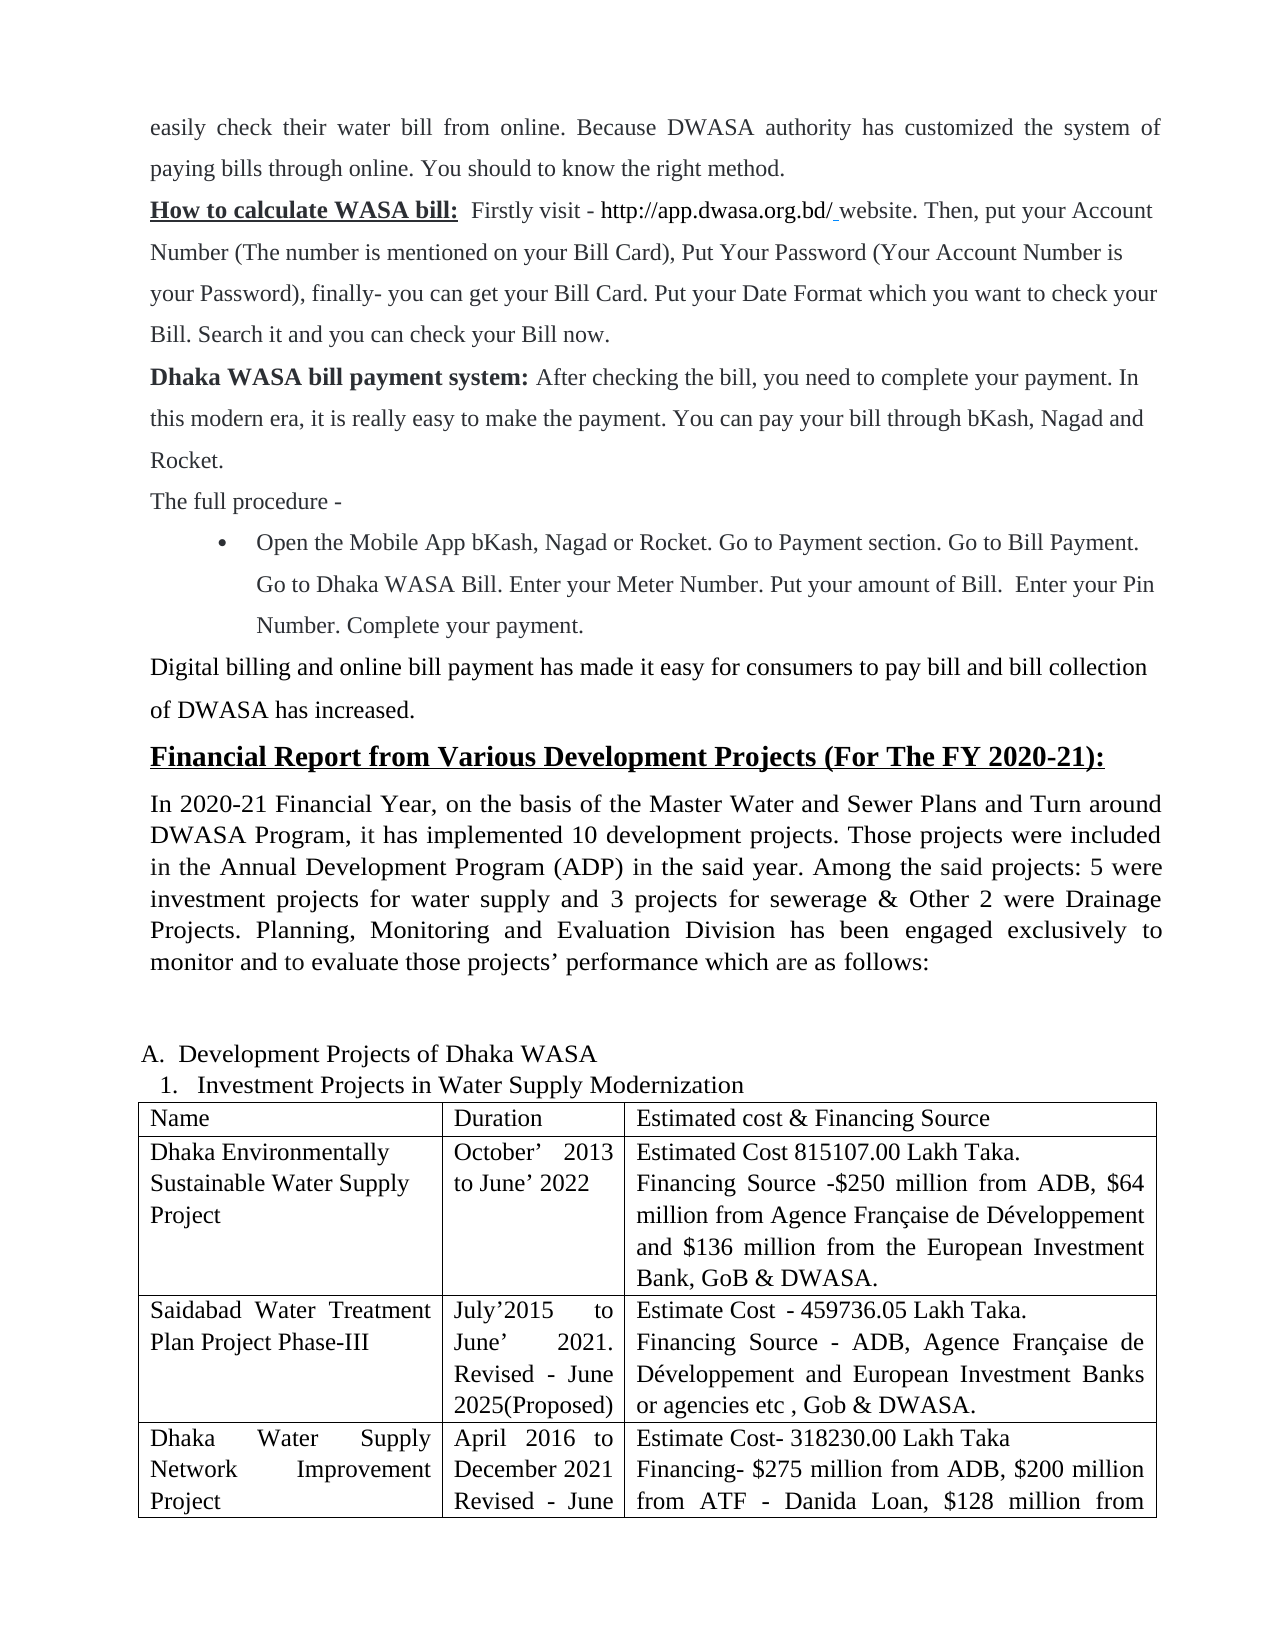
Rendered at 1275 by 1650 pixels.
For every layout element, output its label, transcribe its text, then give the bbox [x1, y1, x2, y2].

list Investment Projects in Water Supply Modernization [159, 1071, 1162, 1099]
table_cell October’ 2013 to June’ 2022 [443, 1137, 624, 1294]
list Open the Mobile App bKash, Nagad or Rocket. Go to Payment section. Go to Bill Payment. Go to Dhaka WASA Bill. Enter your Meter Number. Put your amount of Bill. Enter your Pin Number. Complete your payment. [219, 528, 1162, 639]
table_header Name [139, 1103, 442, 1136]
text In 2020-21 Financial Year, on the basis of the Master Water and Sewer Plans and Turn around DWASA Program, it has implemented 10 development projects. Those projects were included in the Annual Development Program (ADP) in the said year. Among the said projects: 5 were investment projects for water supply and 3 projects for sewerage & Other 2 were Drainage Projects. Planning, Monitoring and Evaluation Division has been engaged exclusively to monitor and to evaluate those projects’ performance which are as follows: [150, 789, 1162, 976]
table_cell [625, 1423, 1156, 1517]
text Dhaka WASA bill payment system: After checking the bill, you need to complete your payment. In this modern era, it is really easy to make the payment. You can pay your bill through bKash, Nagad and Rocket. [150, 362, 1162, 473]
table_cell Saidabad Water Treatment Plan Project Phase-III [139, 1296, 442, 1422]
table_header Duration [443, 1103, 624, 1136]
list Development Projects of Dhaka WASA [141, 1039, 1162, 1068]
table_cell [139, 1423, 442, 1517]
table_cell July’2015 to June’ 2021. Revised - June 2025(Proposed) [443, 1296, 624, 1422]
text Digital billing and online bill payment has made it easy for consumers to pay bill and bill collection of DWASA has increased. [150, 652, 1162, 724]
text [150, 112, 1162, 181]
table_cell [443, 1423, 624, 1517]
text Financial Report from Various Development Projects (For The FY 2020-21): [150, 739, 1162, 772]
table_cell Estimate Cost - 459736.05 Lakh Taka. Financing Source - ADB, Agence Française de Développement and European Investment Banks or agencies etc , Gob & DWASA. [625, 1296, 1156, 1422]
text The full procedure - [150, 487, 1162, 514]
table_cell Dhaka Environmentally Sustainable Water Supply Project [139, 1137, 442, 1294]
text How to calculate WASA bill: Firstly visit - http://app.dwasa.org.bd/ website. Then, put your Account Number (The number is mentioned on your Bill Card), Put Your Password (Your Account Number is your Password), finally- you can get your Bill Card. Put your Date Format which you want to check your Bill. Search it and you can check your Bill now. [150, 195, 1162, 348]
table_cell Estimated Cost 815107.00 Lakh Taka. Financing Source -$250 million from ADB, $64 million from Agence Française de Développement and $136 million from the European Investment Bank, GoB & DWASA. [625, 1137, 1156, 1294]
table_header Estimated cost & Financing Source [625, 1103, 1156, 1136]
